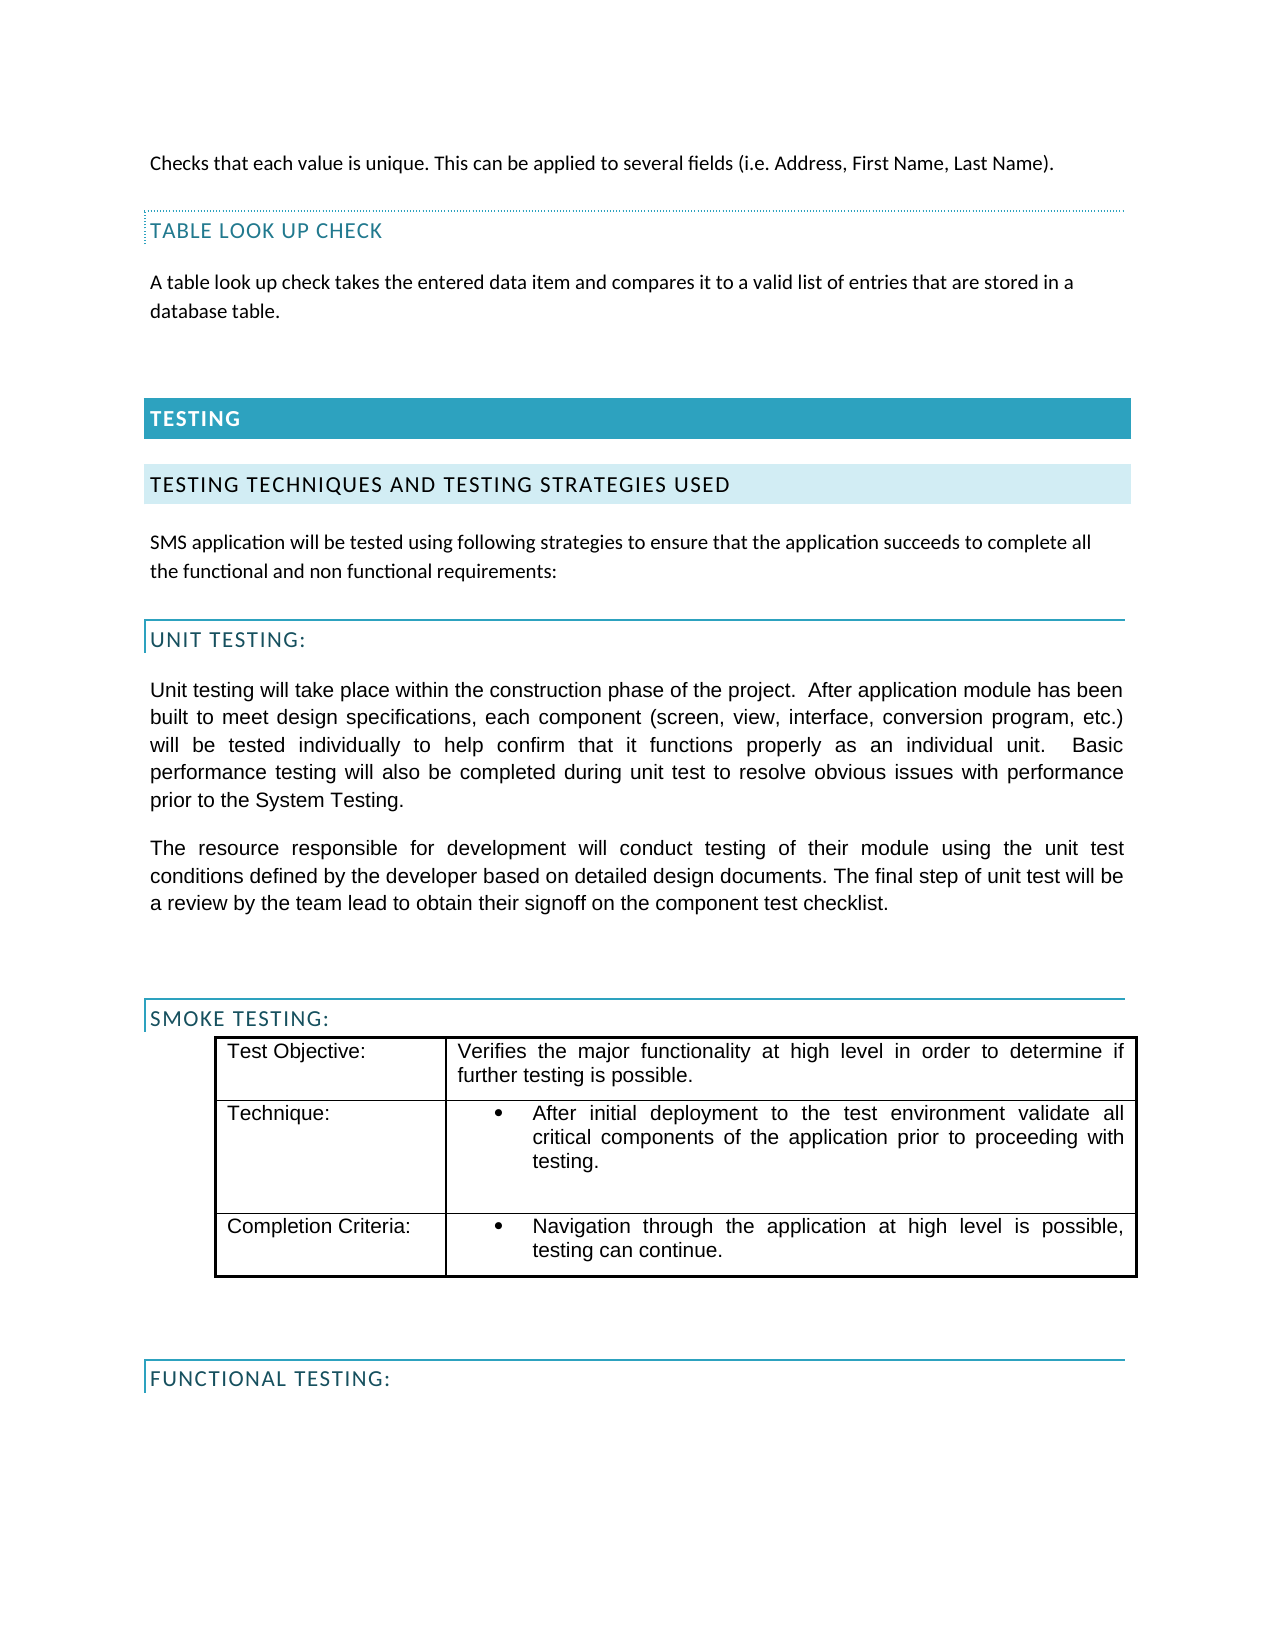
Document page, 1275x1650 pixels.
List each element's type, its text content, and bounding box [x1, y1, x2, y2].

subtitle Unit Testing: [146, 621, 1125, 653]
table_header Test Objective: [217, 1039, 445, 1099]
text SMS application will be tested using following strategies to ensure that the application succeeds to complete all the functional and non functional requirements: [150, 529, 1125, 584]
table_cell Completion Criteria: [217, 1214, 445, 1274]
table_cell Technique: [217, 1101, 445, 1212]
table_cell After initial deployment to the test environment validate all critical components of the application prior to proceeding with testing. [447, 1101, 1135, 1212]
subtitle Table Look Up Check [144, 210, 1125, 244]
text Unit testing will take place within the construction phase of the project. After application module has been built to meet design specifications, each component (screen, view, interface, conversion program, etc.) will be tested individually to help confirm that it functions properly as an individual unit. Basic performance testing will also be completed during unit test to resolve obvious issues with performance prior to the System Testing. [150, 678, 1125, 812]
table_header Verifies the major functionality at high level in order to determine if further testing is possible. [447, 1039, 1135, 1099]
subtitle TESTING [150, 405, 1125, 433]
subtitle TESTING TECHNIQUES AND TESTING STRATEGIES USED [150, 470, 1125, 498]
subtitle Functional Testing: [146, 1361, 1125, 1393]
subtitle Smoke Testing: [146, 1000, 1125, 1032]
text The resource responsible for development will conduct testing of their module using the unit test conditions defined by the developer based on detailed design documents. The final step of unit test will be a review by the team lead to obtain their signoff on the component test checklist. [150, 836, 1125, 915]
text Checks that each value is unique. This can be applied to several fields (i.e. Address, First Name, Last Name). [150, 150, 1125, 175]
table_cell Navigation through the application at high level is possible, testing can continue. [447, 1214, 1135, 1274]
text A table look up check takes the entered data item and compares it to a valid list of entries that are stored in a database table. [150, 269, 1125, 324]
